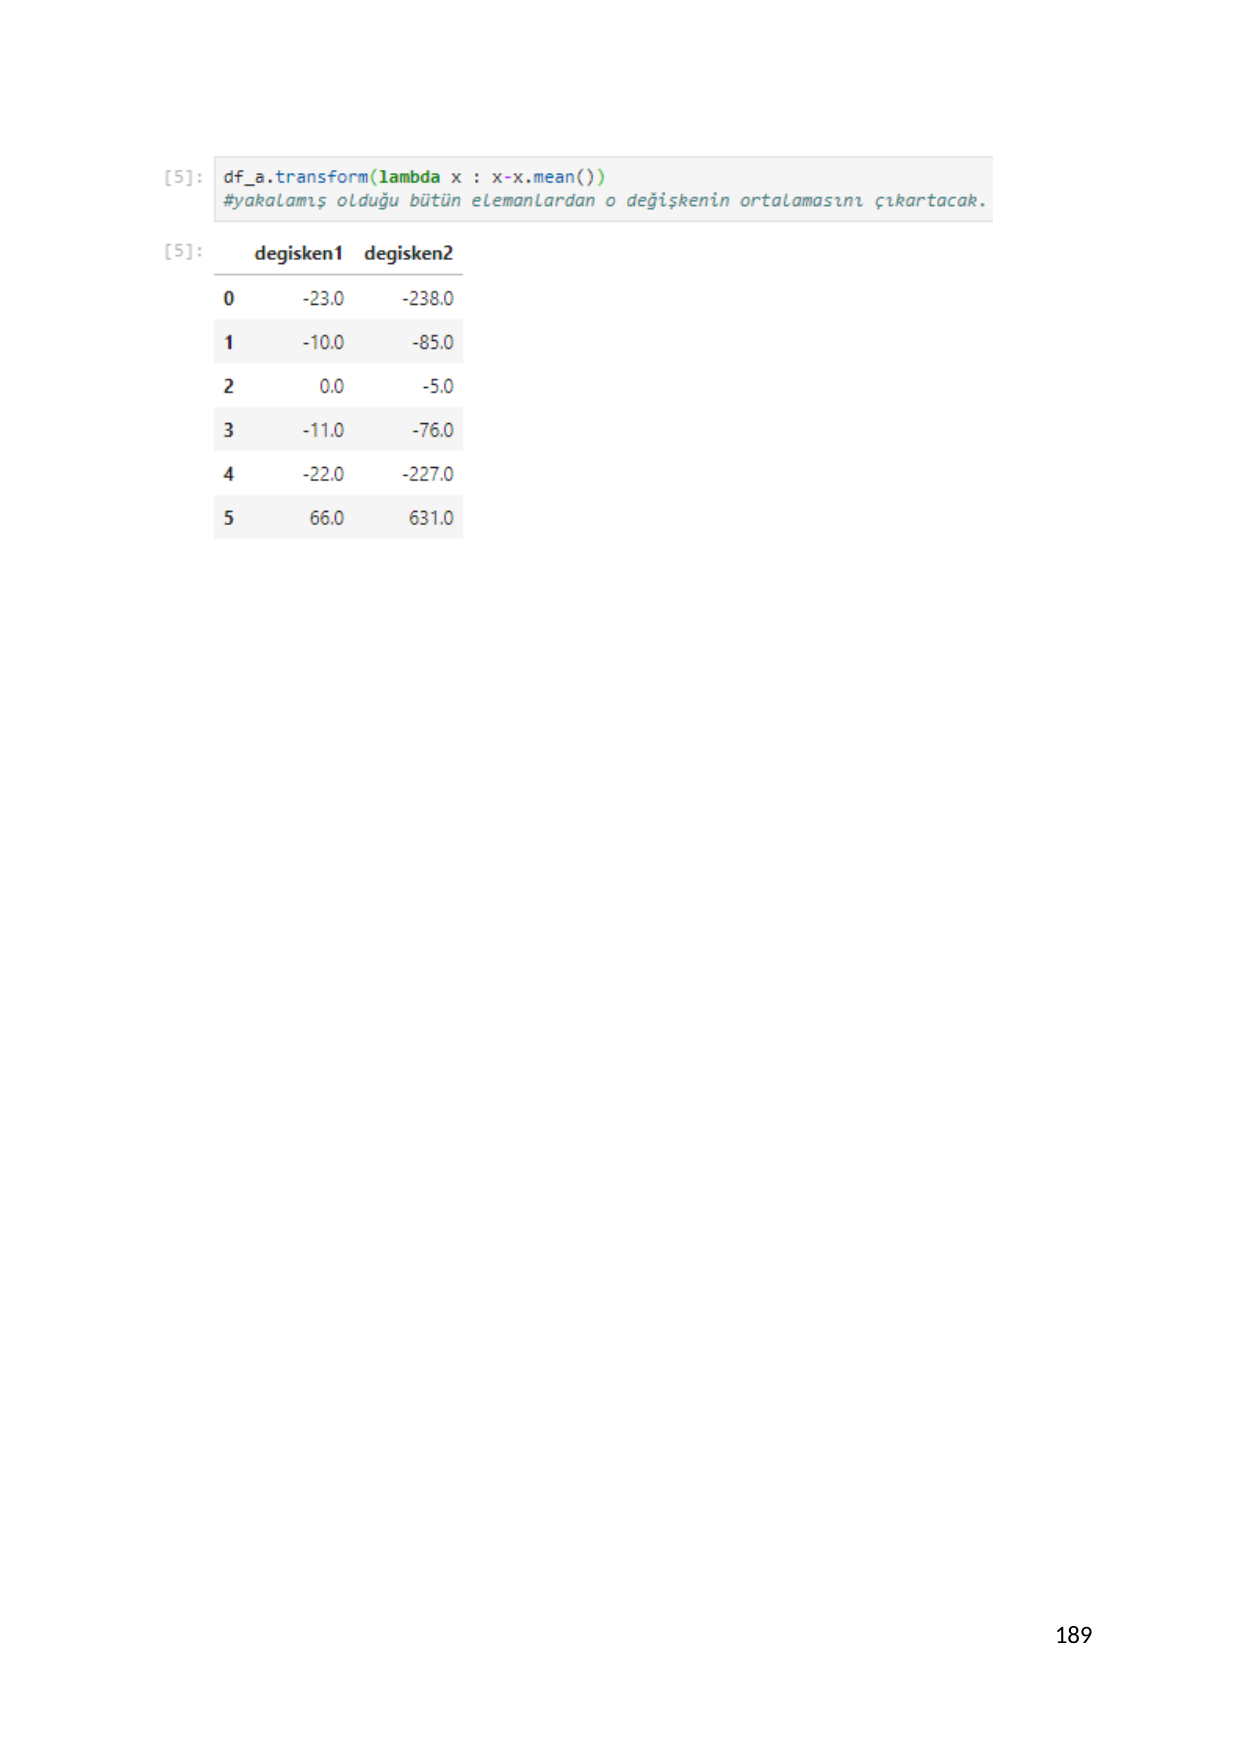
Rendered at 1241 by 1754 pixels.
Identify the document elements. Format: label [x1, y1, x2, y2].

picture [147, 147, 993, 547]
